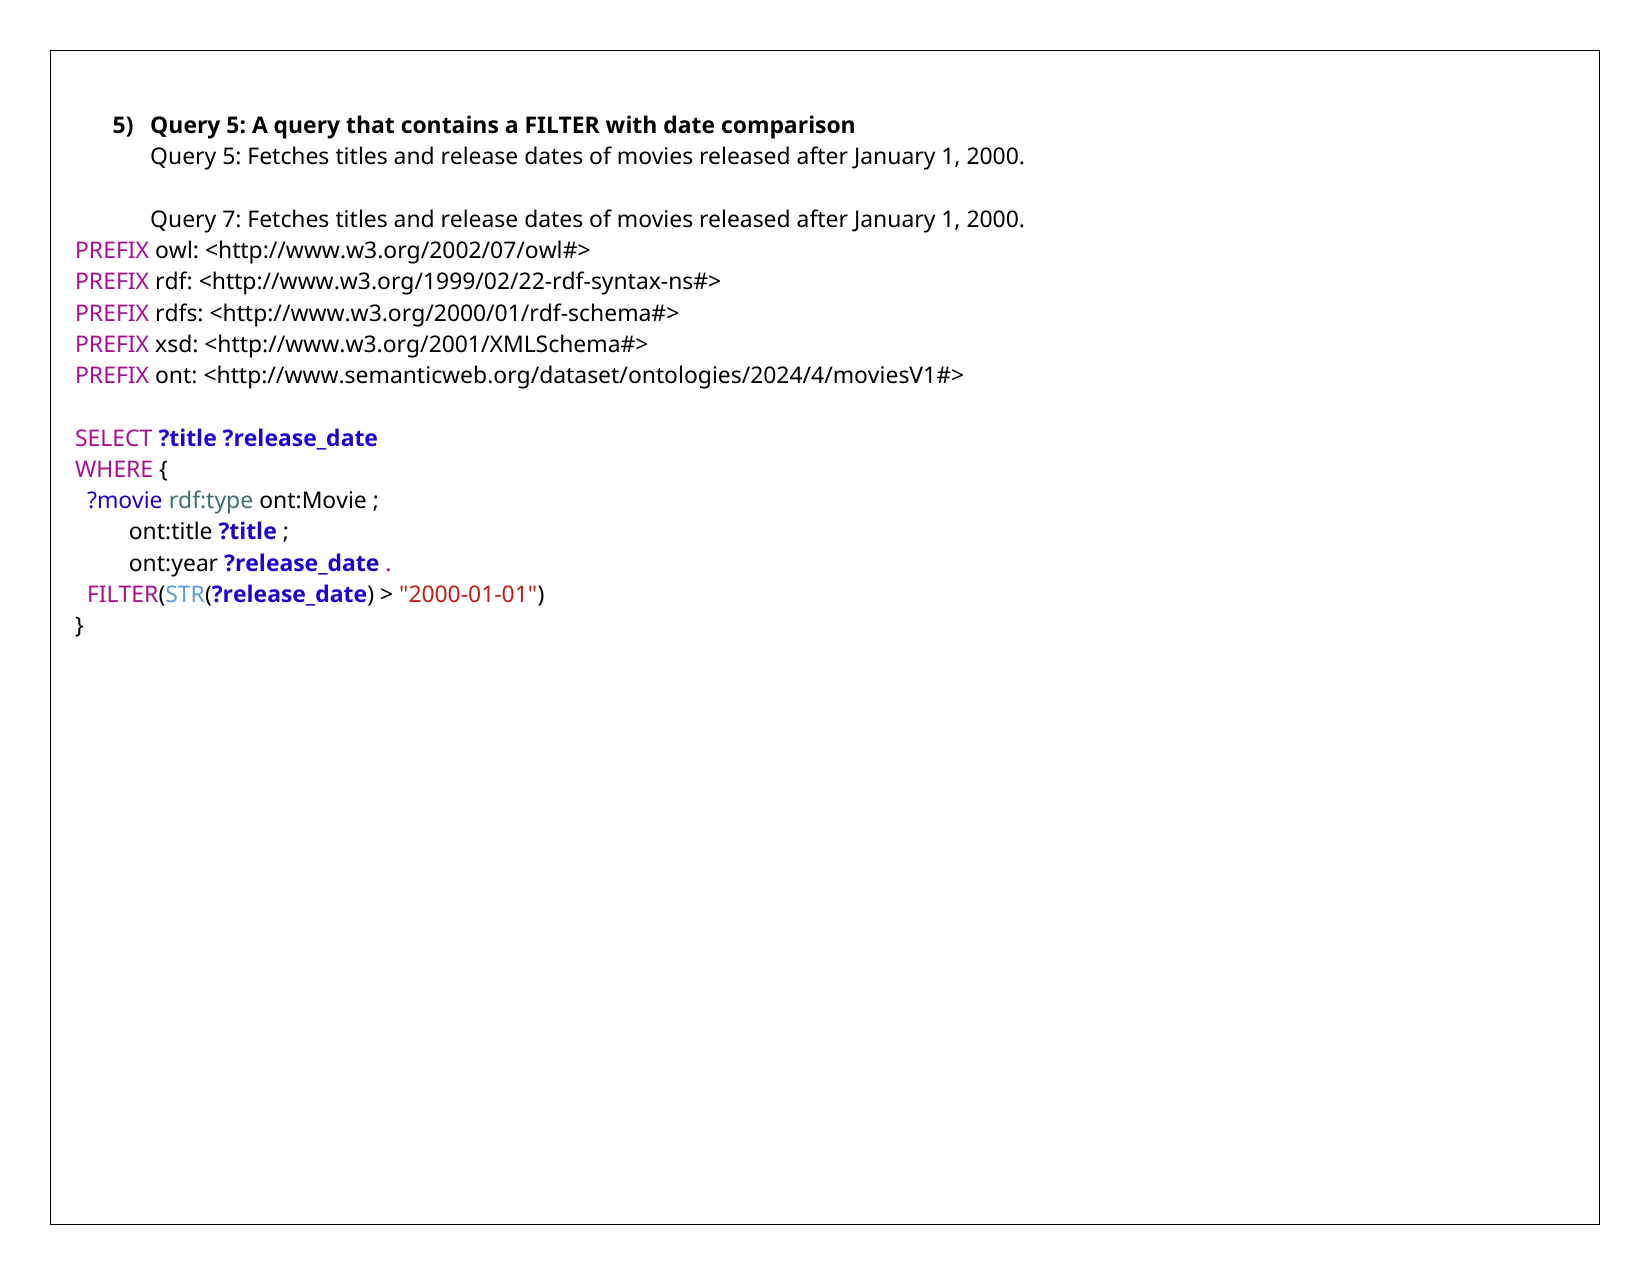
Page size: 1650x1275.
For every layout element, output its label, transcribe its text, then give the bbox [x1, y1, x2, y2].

list Query 5: A query that contains a FILTER with date comparison [112, 109, 1575, 140]
text ont:year ?release_date . [75, 547, 1575, 578]
list Query 7: Fetches titles and release dates of movies released after January 1, 2000. [150, 203, 1575, 234]
text PREFIX xsd: <http://www.w3.org/2001/XMLSchema#> [75, 328, 1575, 359]
list Query 5: Fetches titles and release dates of movies released after January 1, 2000. [150, 140, 1575, 172]
text PREFIX rdf: <http://www.w3.org/1999/02/22-rdf-syntax-ns#> [75, 265, 1575, 297]
text FILTER(STR(?release_date) > "2000-01-01") [75, 578, 1575, 609]
text PREFIX rdfs: <http://www.w3.org/2000/01/rdf-schema#> [75, 297, 1575, 328]
text WHERE { [75, 453, 1575, 484]
text ?movie rdf:type ont:Movie ; [75, 484, 1575, 515]
text } [75, 609, 1575, 640]
text PREFIX ont: <http://www.semanticweb.org/dataset/ontologies/2024/4/moviesV1#> [75, 359, 1575, 390]
text PREFIX owl: <http://www.w3.org/2002/07/owl#> [75, 234, 1575, 265]
text ont:title ?title ; [75, 515, 1575, 547]
text SELECT ?title ?release_date [75, 422, 1575, 453]
